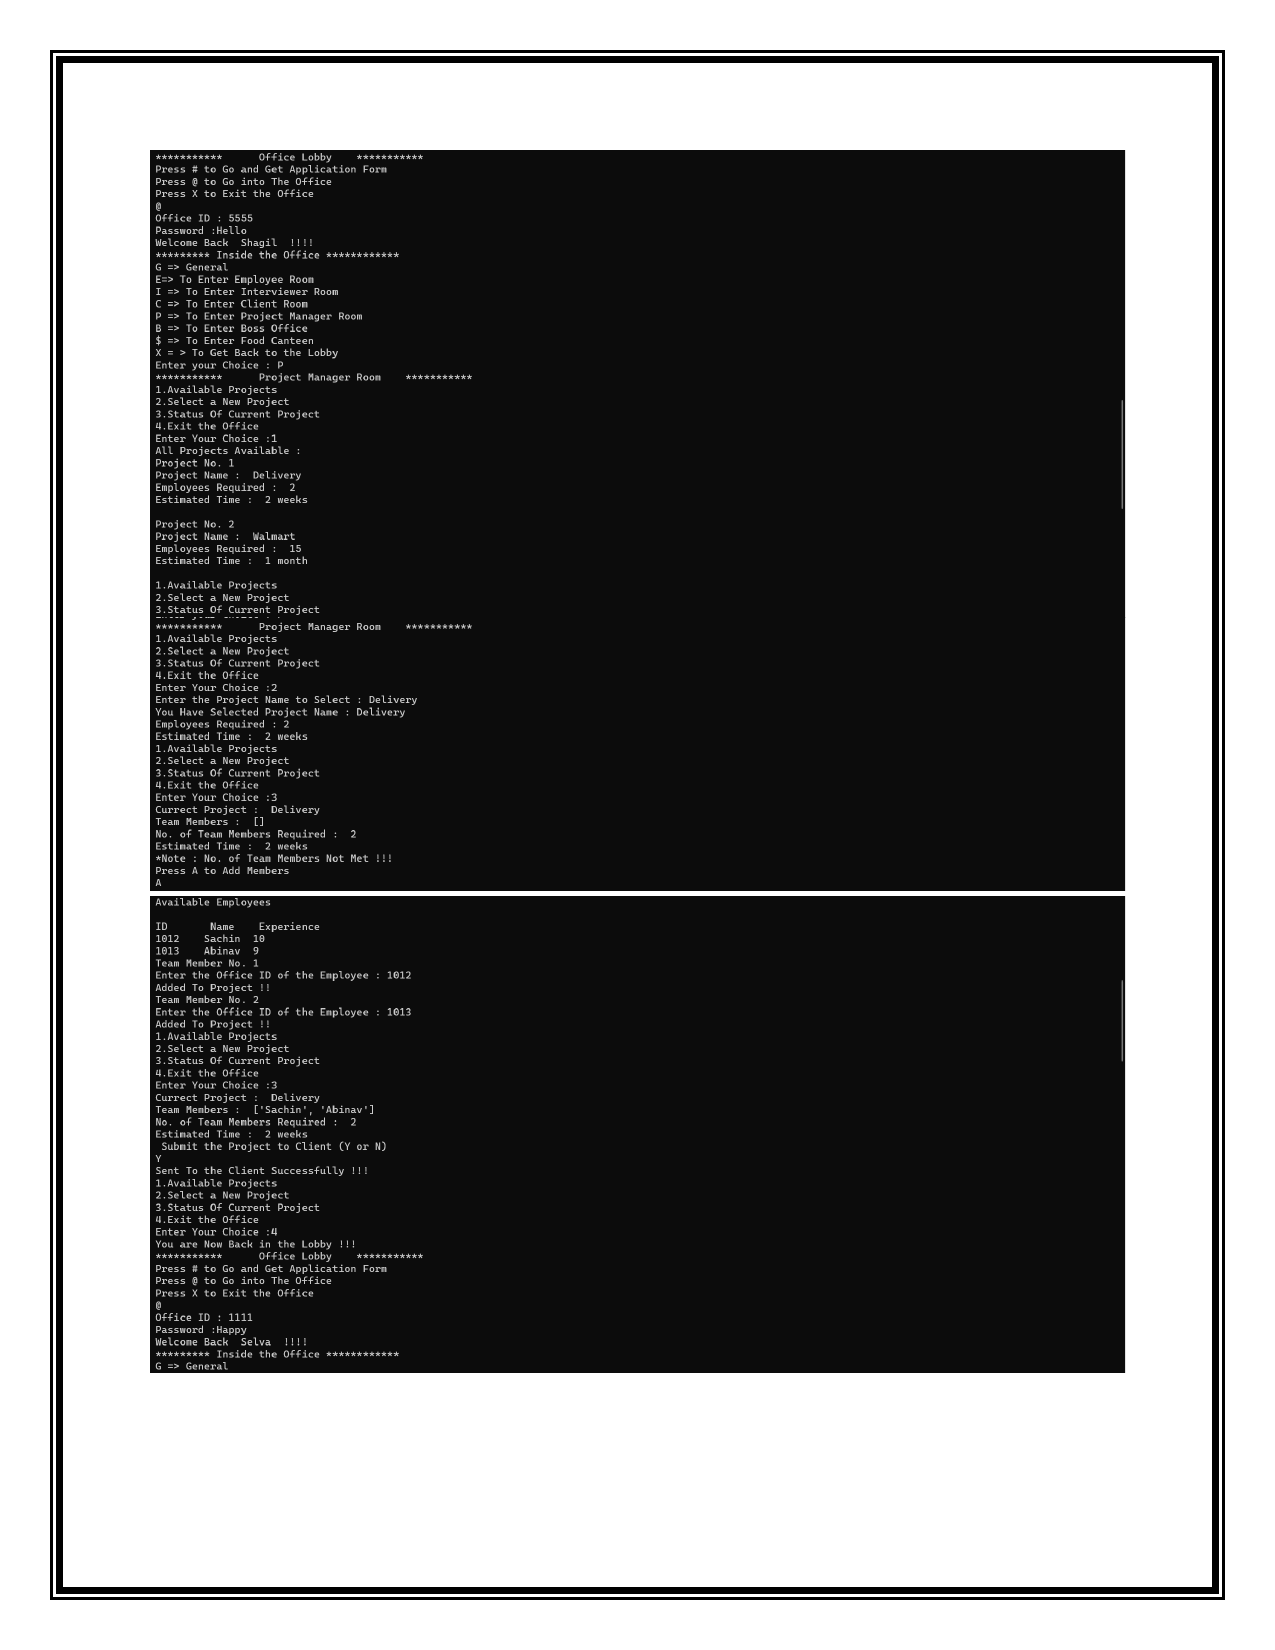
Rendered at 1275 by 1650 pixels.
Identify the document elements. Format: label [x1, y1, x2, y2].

picture [150, 896, 1125, 1373]
picture [150, 150, 1125, 891]
